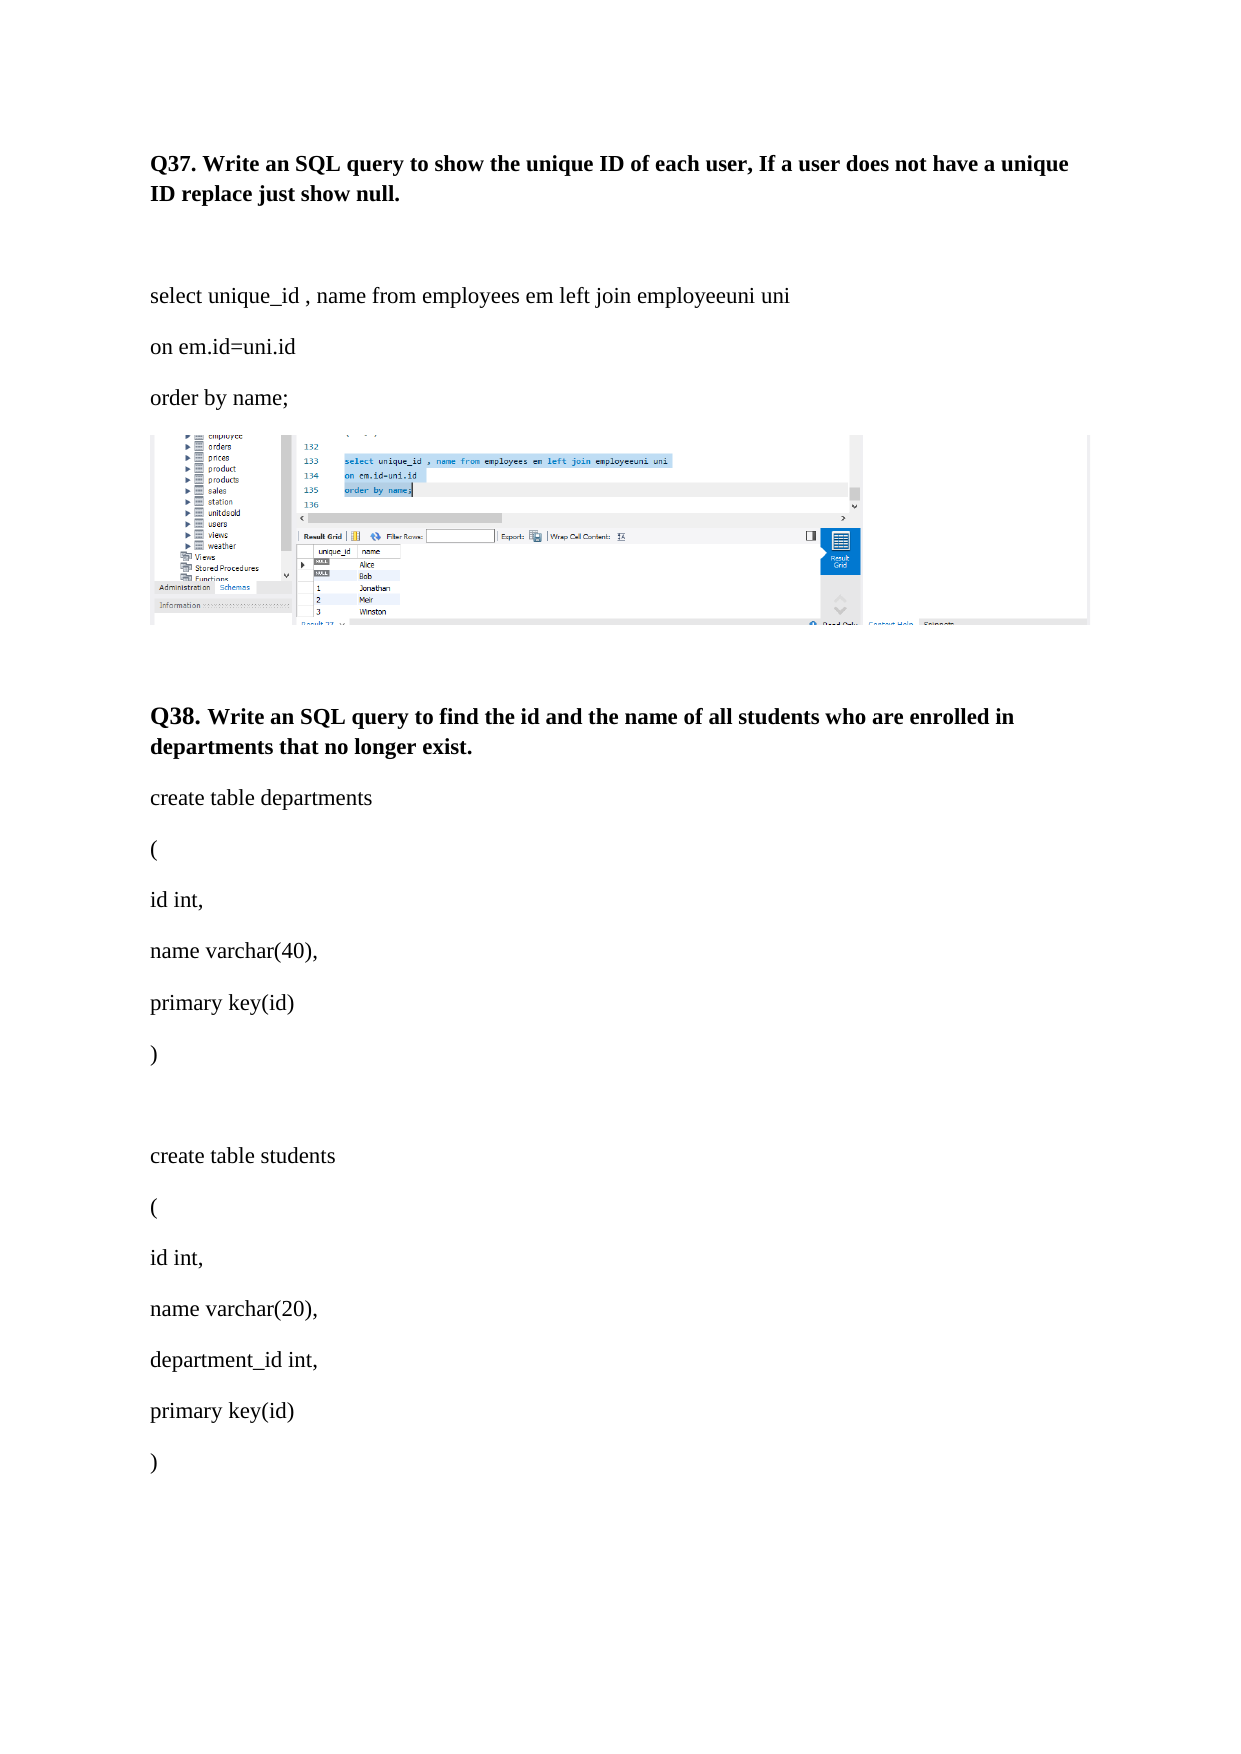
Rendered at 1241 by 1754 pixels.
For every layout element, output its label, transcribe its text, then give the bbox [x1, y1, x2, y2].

text Q37. Write an SQL query to show the unique ID of each user, If a user does not have a unique ID replace just show null. [150, 150, 1090, 207]
text create table students [150, 1142, 1090, 1168]
text name varchar(20), [150, 1295, 1090, 1321]
text Q38. Write an SQL query to find the id and the name of all students who are enrolled in departments that no longer exist. [150, 701, 1090, 760]
text name varchar(40), [150, 937, 1090, 964]
text primary key(id) [150, 988, 1090, 1015]
text ) [150, 1039, 1090, 1066]
text ( [150, 835, 1090, 862]
text on em.id=uni.id [150, 333, 1090, 360]
text ) [150, 1448, 1090, 1474]
text create table departments [150, 784, 1090, 811]
text department_id int, [150, 1346, 1090, 1372]
text id int, [150, 886, 1090, 913]
picture [150, 435, 1091, 625]
text ( [150, 1193, 1090, 1219]
text primary key(id) [150, 1397, 1090, 1423]
text id int, [150, 1244, 1090, 1270]
text select unique_id , name from employees em left join employeeuni uni [150, 282, 1090, 309]
text order by name; [150, 384, 1090, 411]
